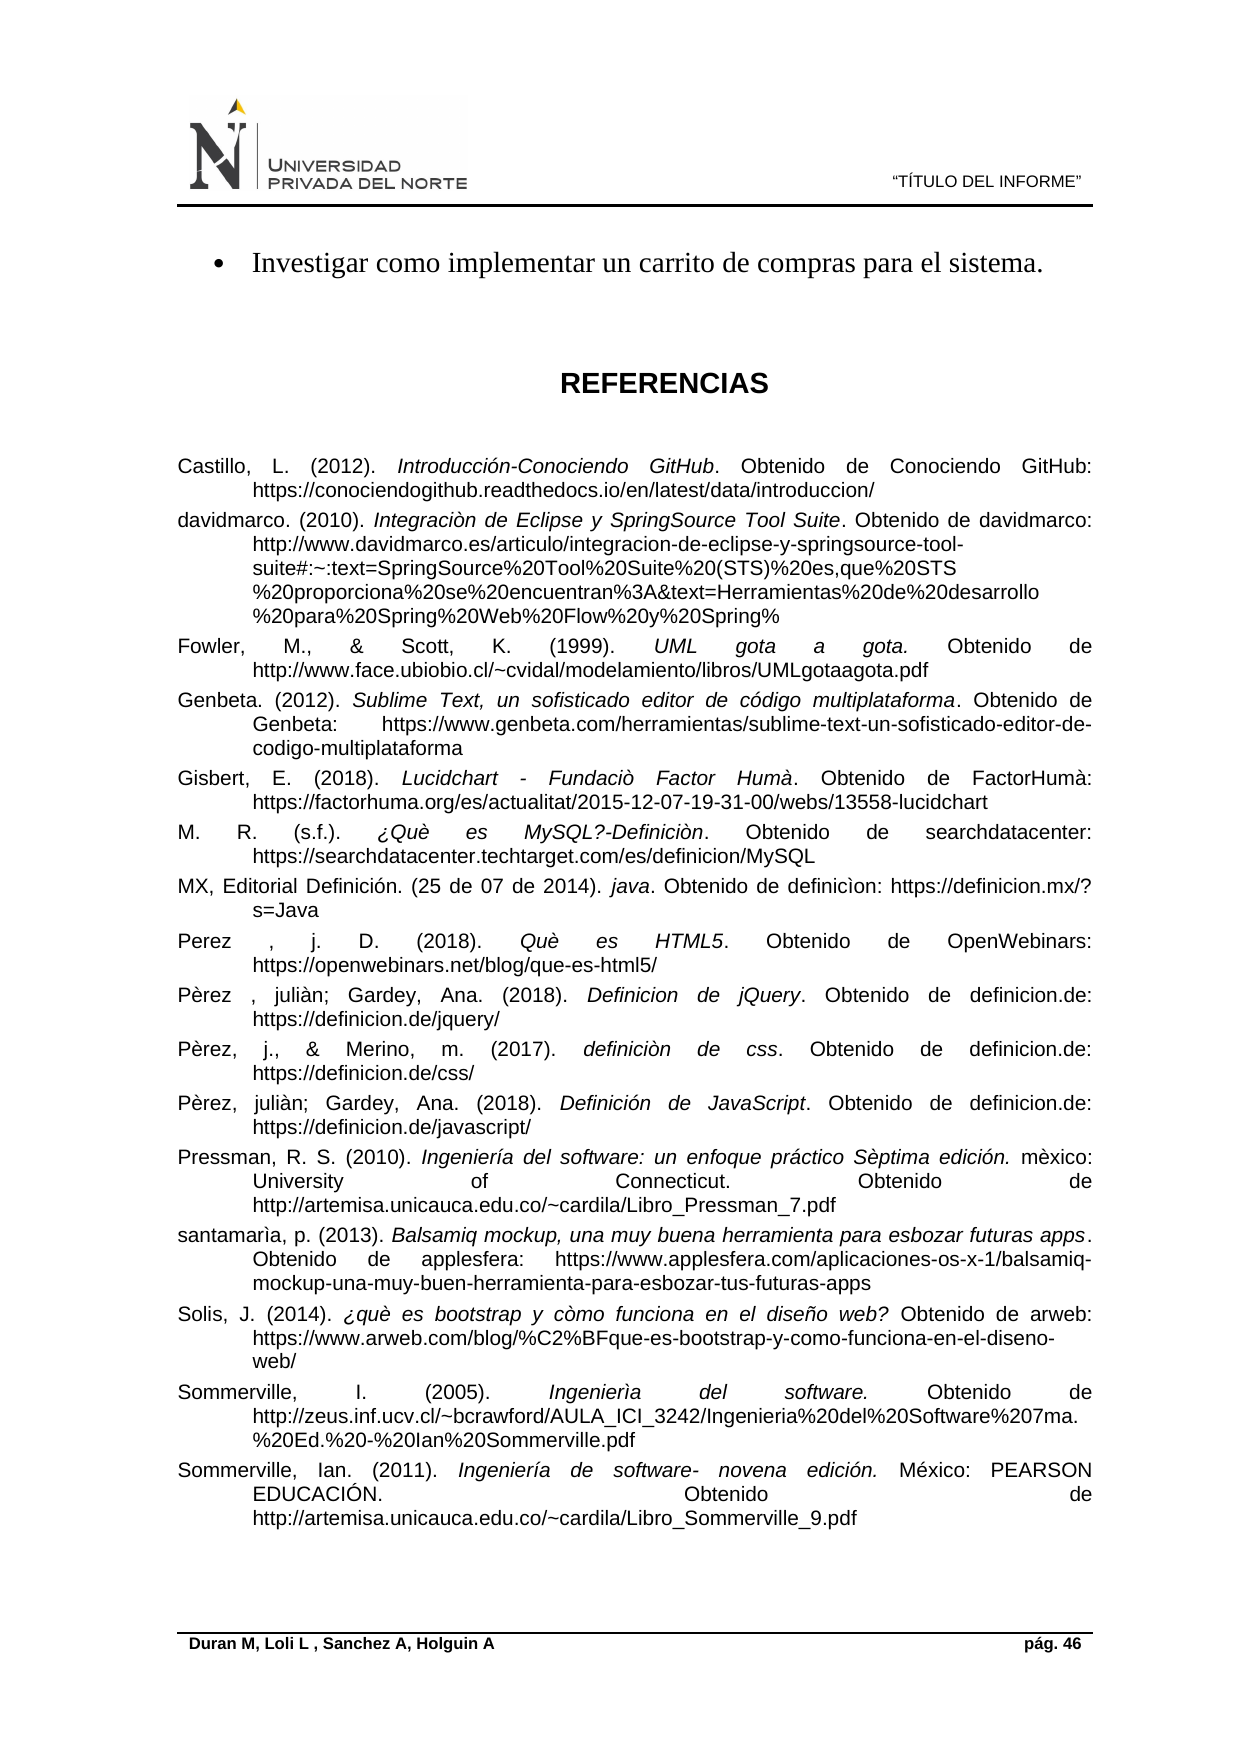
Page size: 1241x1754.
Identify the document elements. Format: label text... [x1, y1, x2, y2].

subtitle REFERENCIAS [327, 366, 1092, 400]
picture [188, 95, 469, 191]
list Investigar como implementar un carrito de compras para el sistema. [214, 245, 1092, 322]
